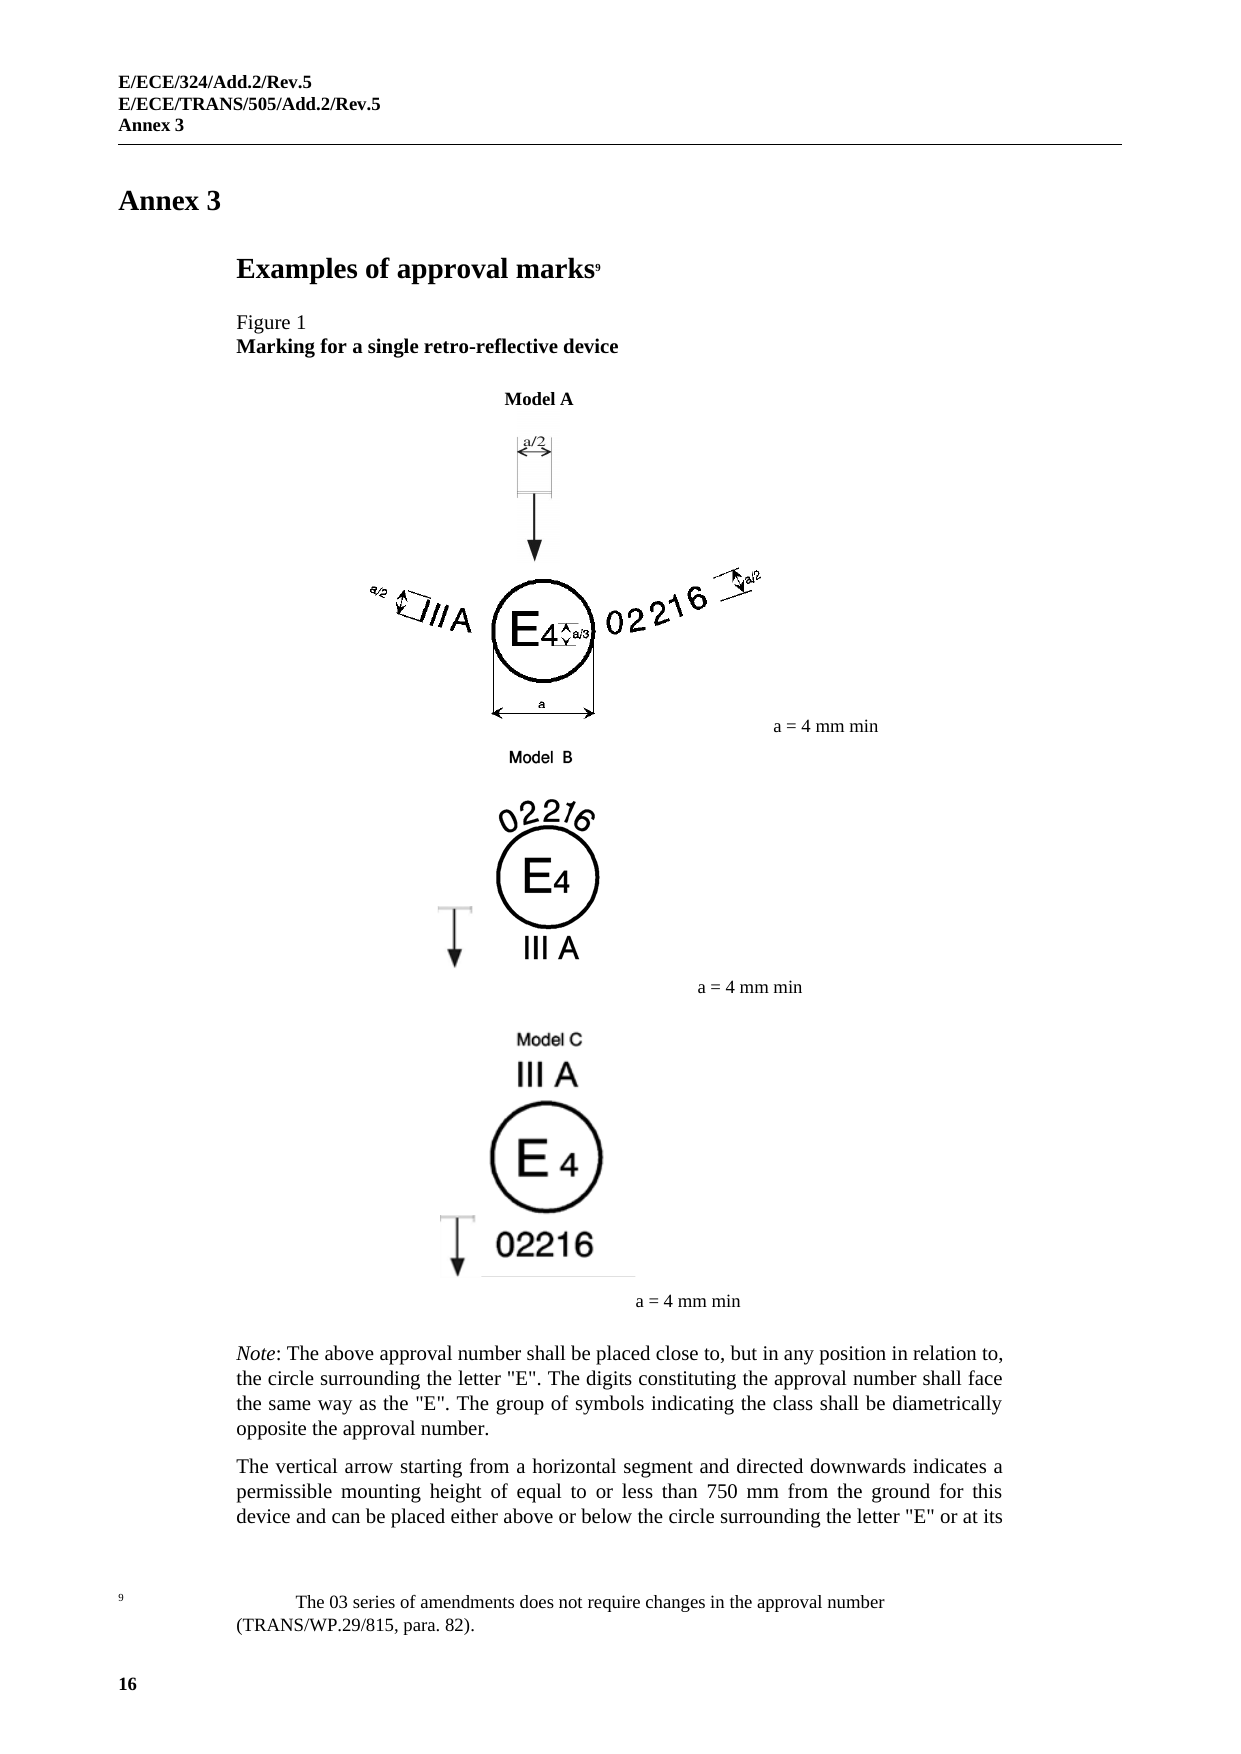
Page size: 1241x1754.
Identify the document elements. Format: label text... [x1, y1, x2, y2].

picture [361, 409, 773, 733]
picture [440, 1022, 636, 1278]
text Note: The above approval number shall be placed close to, but in any position in relation to, the circle surrounding the letter "E". The digits constituting the approval number shall face the same way as the "E". The group of symbols indicating the class shall be diametrically opposite the approval number. [236, 1340, 1004, 1440]
text Annex 3 [118, 185, 1004, 216]
text a = 4 mm min [59, 1023, 1122, 1311]
text Figure 1 [236, 310, 1122, 334]
text a = 4 mm min [118, 737, 1122, 998]
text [236, 1453, 1004, 1528]
text Examples of approval marks [118, 254, 1004, 285]
text Marking for a single retro-reflective device [236, 334, 1122, 358]
text a = 4 mm min [118, 563, 1122, 737]
text Model A [74, 387, 1004, 409]
picture [437, 736, 698, 969]
